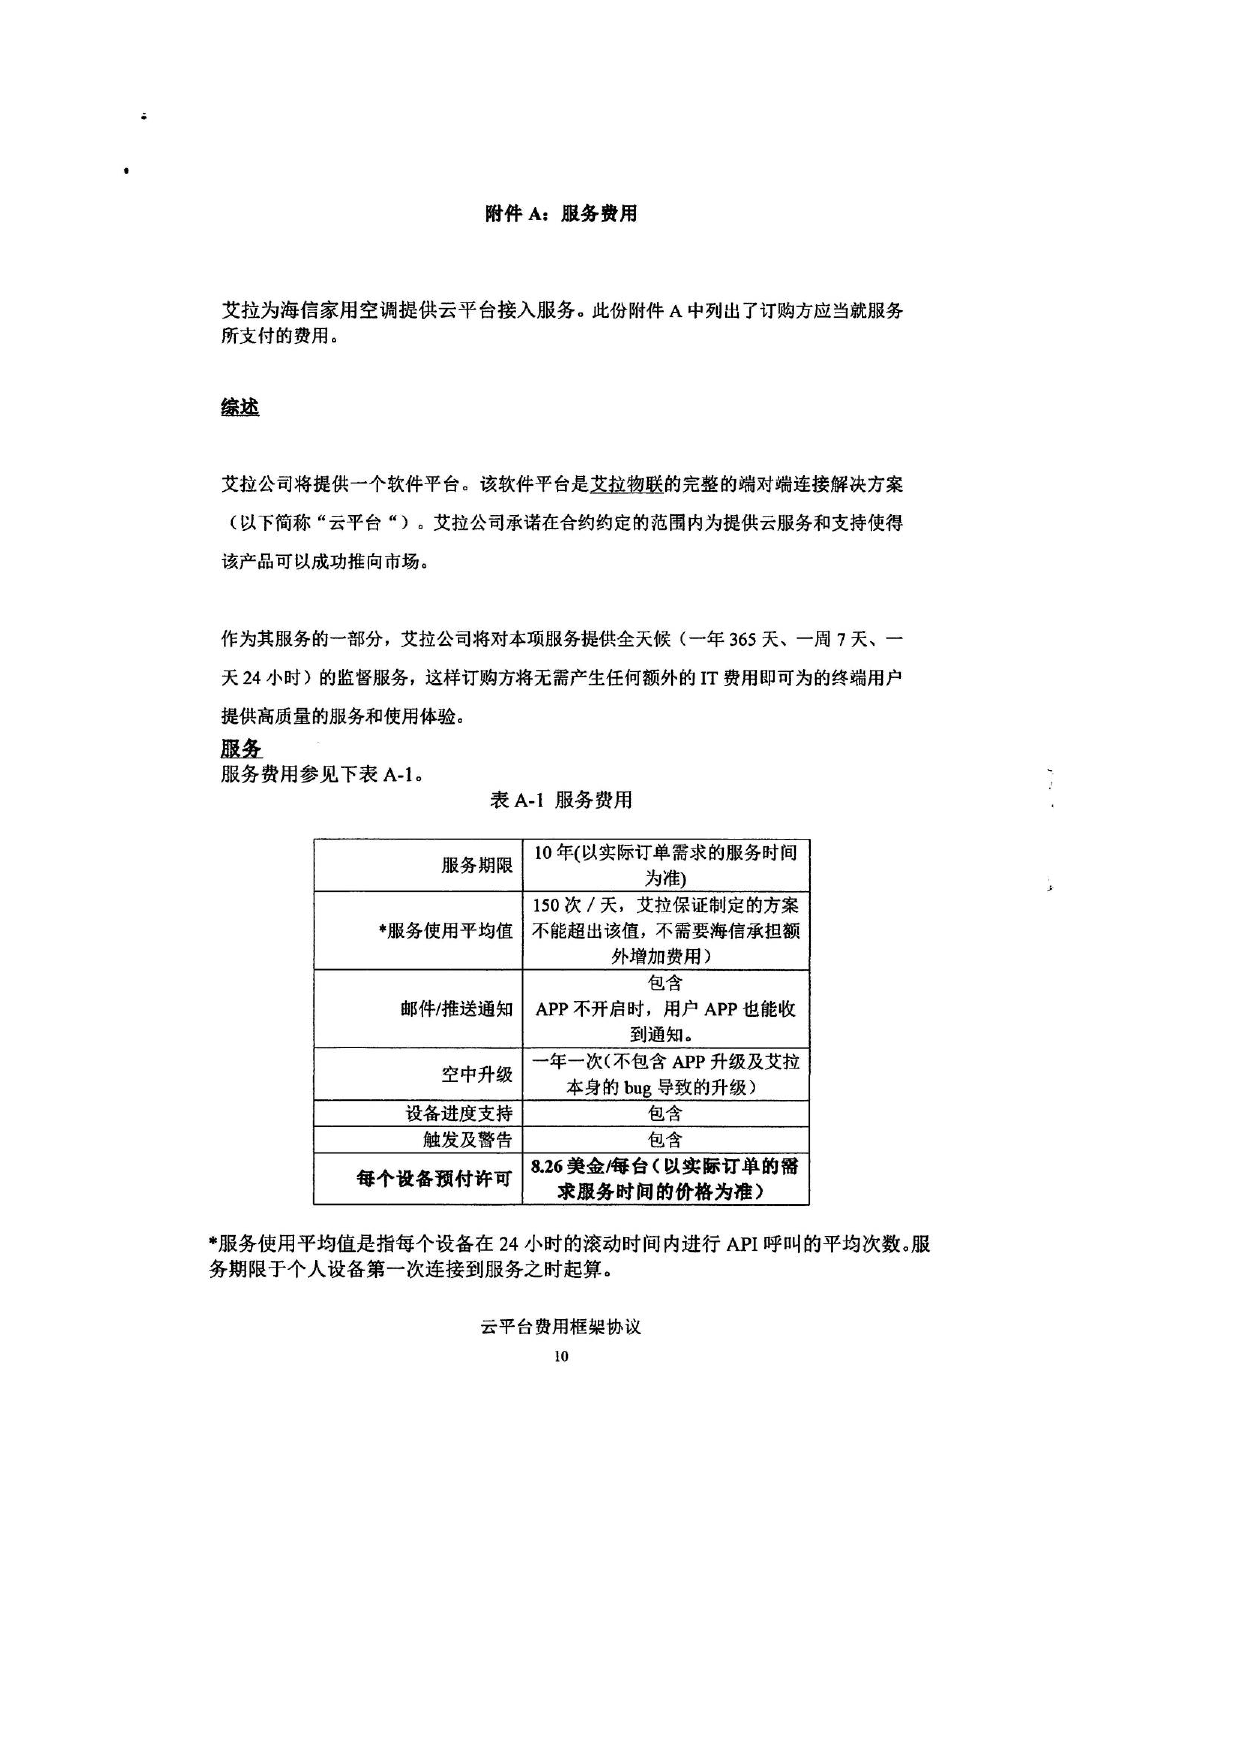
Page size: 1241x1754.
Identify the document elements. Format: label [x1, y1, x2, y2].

picture [75, 75, 1054, 1460]
